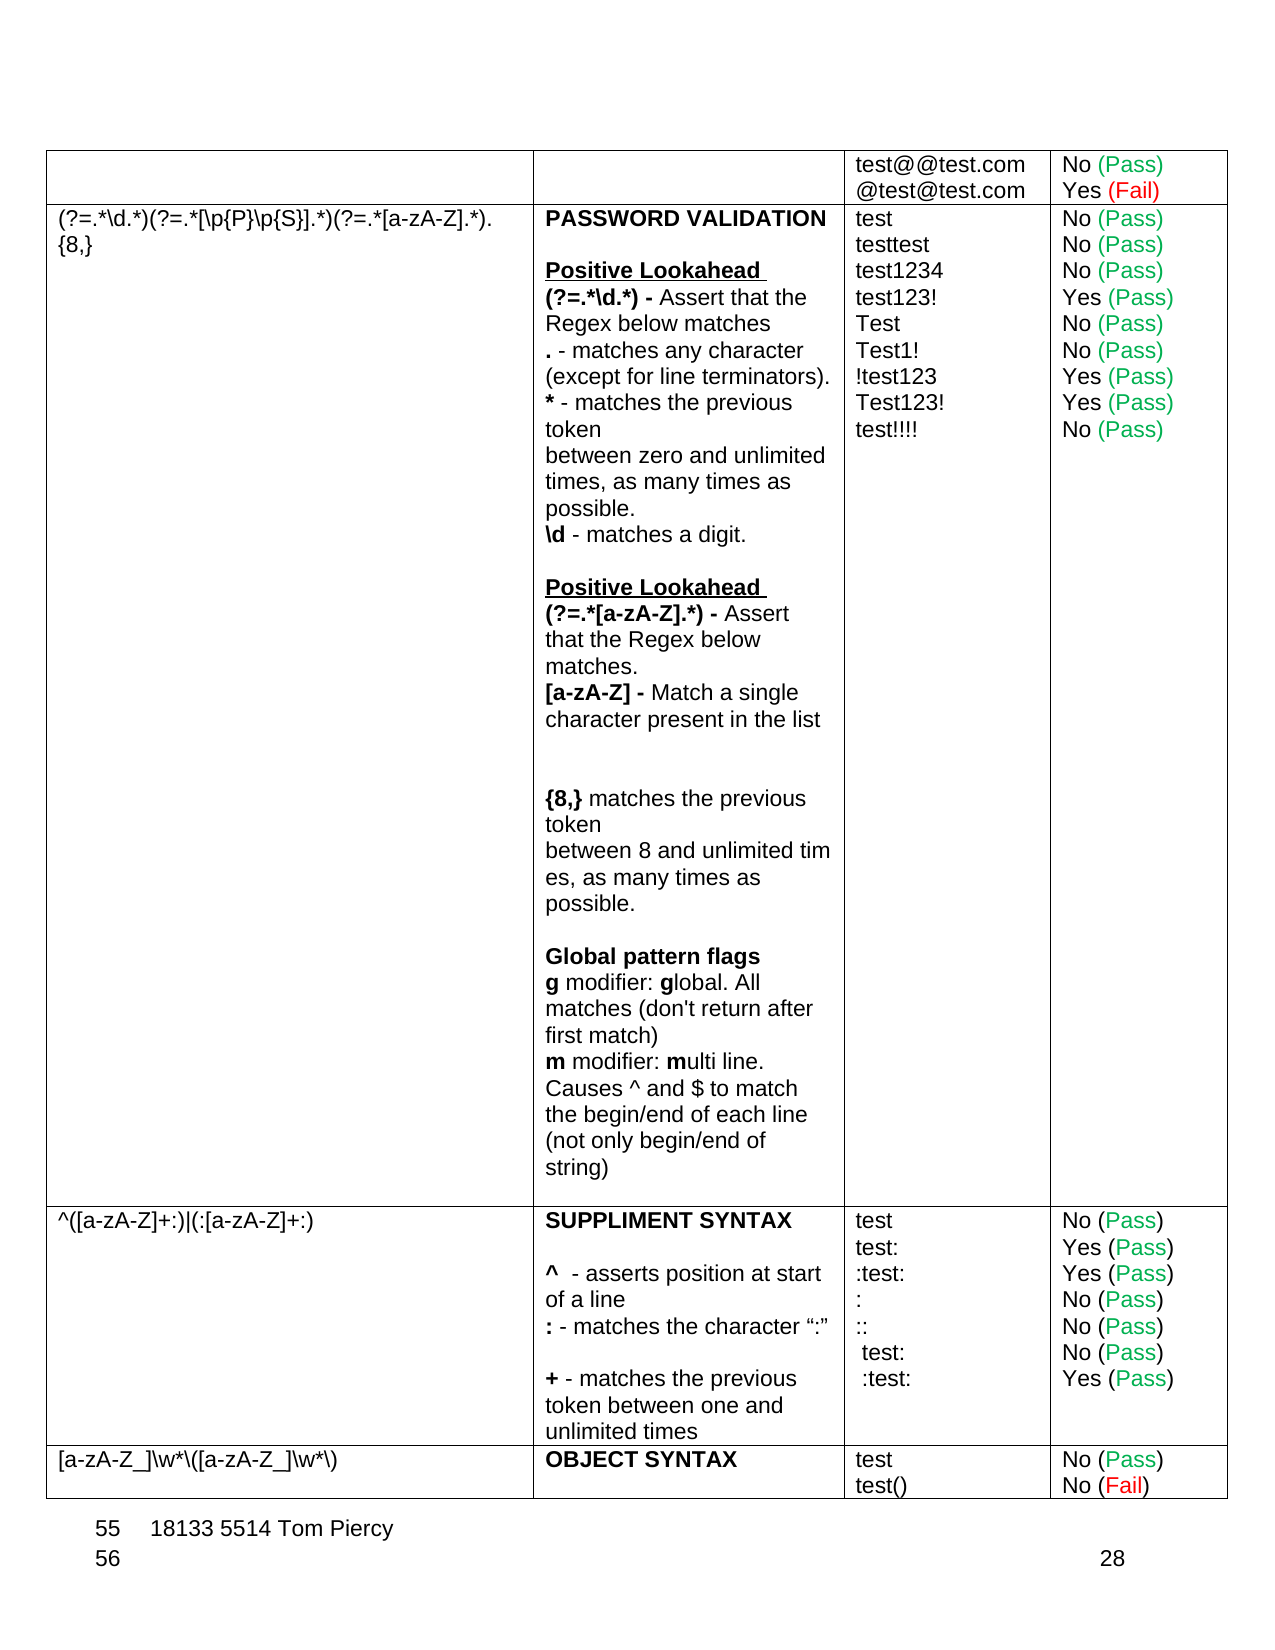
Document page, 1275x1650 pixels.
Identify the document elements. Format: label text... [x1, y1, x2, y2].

table_cell SUPPLIMENT SYNTAX ^ - asserts position at start of a line : - matches the character “:” + - matches the previous token between one and unlimited times [534, 1207, 844, 1444]
table_cell ^([a-zA-Z]+:)|(:[a-zA-Z]+:) [47, 1207, 533, 1444]
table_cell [845, 151, 1050, 204]
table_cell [1051, 151, 1227, 204]
table_cell test test: :test: : :: test: :test: [845, 1207, 1050, 1444]
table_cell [845, 1446, 1050, 1498]
table_cell test testtest test1234 test123! Test Test1! !test123 Test123! test!!!! [845, 205, 1050, 1206]
table_cell PASSWORD VALIDATION Positive Lookahead (?=.*\d.*) - Assert that the Regex below matches . - matches any character (except for line terminators). * - matches the previous token between zero and unlimited times, as many times as possible. \d - matches a digit. Positive Lookahead (?=.*[a-zA-Z].*) - Assert that the Regex below matches. [a-zA-Z] - Match a single character present in the list {8,} matches the previous token between 8 and unlimited times, as many times as possible. Global pattern flags g modifier: global. All matches (don't return after first match) m modifier: multi line. Causes ^ and $ to match the begin/end of each line (not only begin/end of string) [534, 205, 844, 1206]
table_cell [534, 1446, 844, 1498]
table_cell No (Pass) Yes (Pass) Yes (Pass) No (Pass) No (Pass) No (Pass) Yes (Pass) [1051, 1207, 1227, 1444]
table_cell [47, 151, 533, 204]
table_cell (?=.*\d.*)(?=.*[\p{P}\p{S}].*)(?=.*[a-zA-Z].*).{8,} [47, 205, 533, 1206]
table_cell No (Pass) No (Pass) No (Pass) Yes (Pass) No (Pass) No (Pass) Yes (Pass) Yes (Pass) No (Pass) [1051, 205, 1227, 1206]
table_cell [1051, 1446, 1227, 1498]
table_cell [534, 151, 844, 204]
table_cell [47, 1446, 533, 1498]
